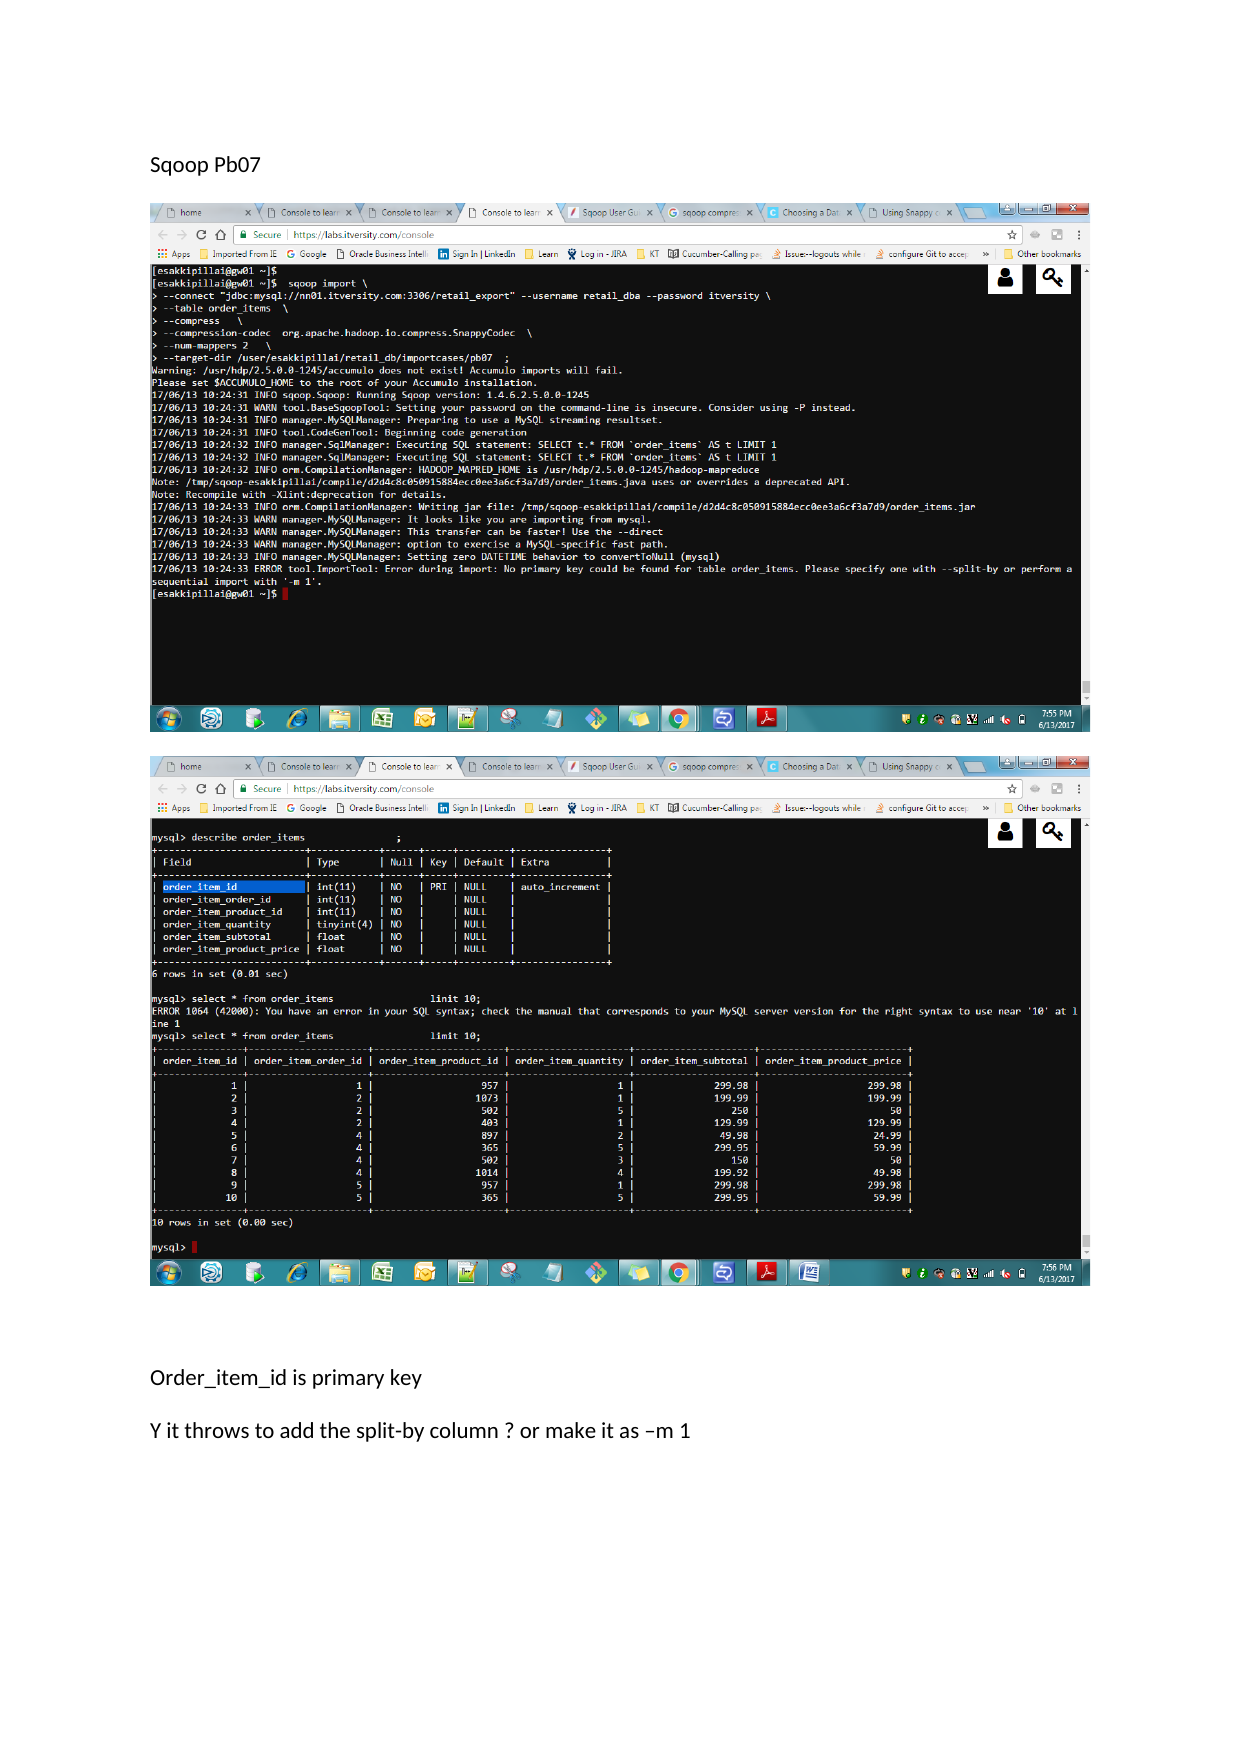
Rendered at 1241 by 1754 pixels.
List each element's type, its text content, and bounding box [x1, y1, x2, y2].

text Y it throws to add the split-by column ? or make it as –m 1 [150, 1416, 1090, 1444]
text Sqoop Pb07 [150, 150, 1090, 178]
picture [150, 203, 1091, 732]
picture [150, 756, 1091, 1286]
text Order_item_id is primary key [150, 1363, 1090, 1391]
